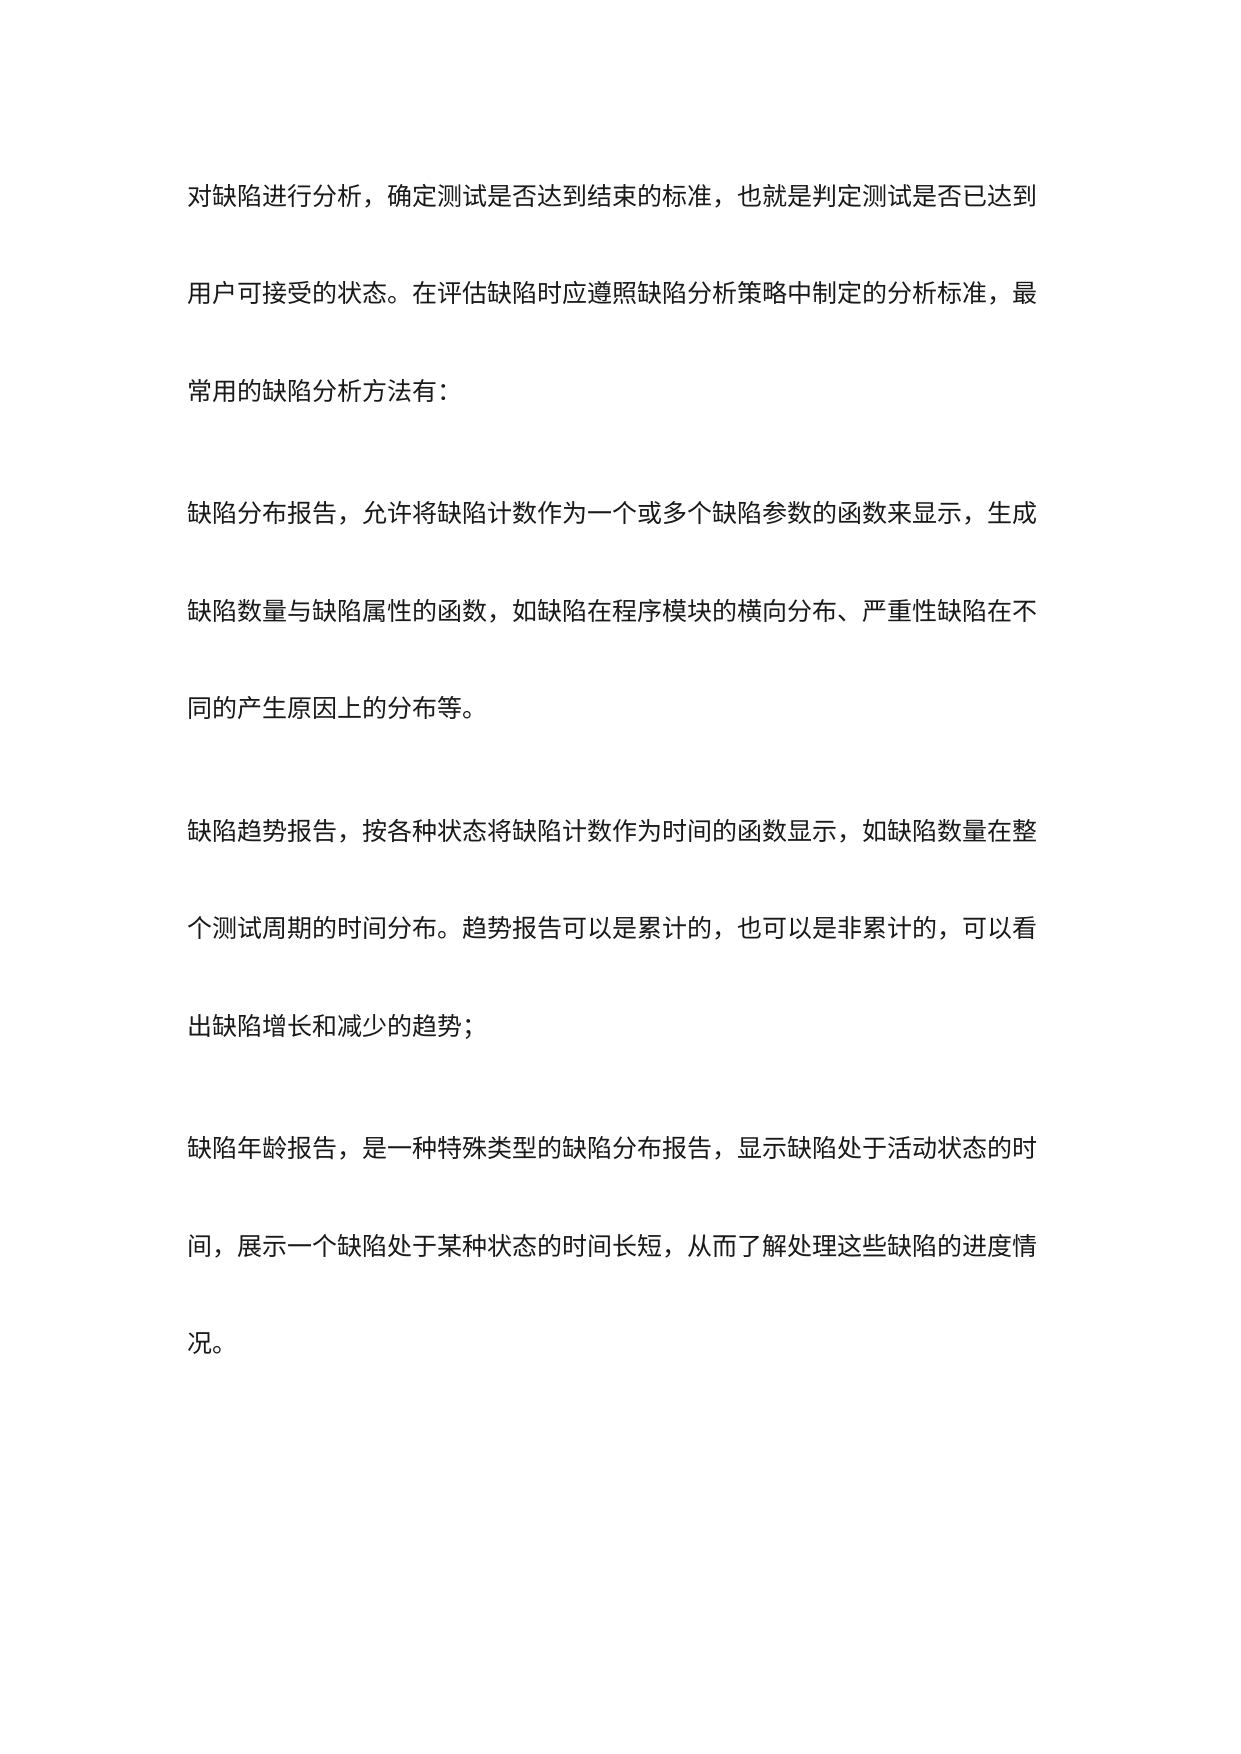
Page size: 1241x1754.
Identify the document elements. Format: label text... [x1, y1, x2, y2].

text 缺陷分布报告，允许将缺陷计数作为一个或多个缺陷参数的函数来显示，生成缺陷数量与缺陷属性的函数，如缺陷在程序模块的横向分布、严重性缺陷在不同的产生原因上的分布等。 [187, 479, 1053, 739]
text 缺陷趋势报告，按各种状态将缺陷计数作为时间的函数显示，如缺陷数量在整个测试周期的时间分布。趋势报告可以是累计的，也可以是非累计的，可以看出缺陷增长和减少的趋势； [187, 797, 1053, 1057]
text 缺陷年龄报告，是一种特殊类型的缺陷分布报告，显示缺陷处于活动状态的时间，展示一个缺陷处于某种状态的时间长短，从而了解处理这些缺陷的进度情况。 [187, 1114, 1053, 1374]
text 对缺陷进行分析，确定测试是否达到结束的标准，也就是判定测试是否已达到用户可接受的状态。在评估缺陷时应遵照缺陷分析策略中制定的分析标准，最常用的缺陷分析方法有： [187, 162, 1053, 422]
